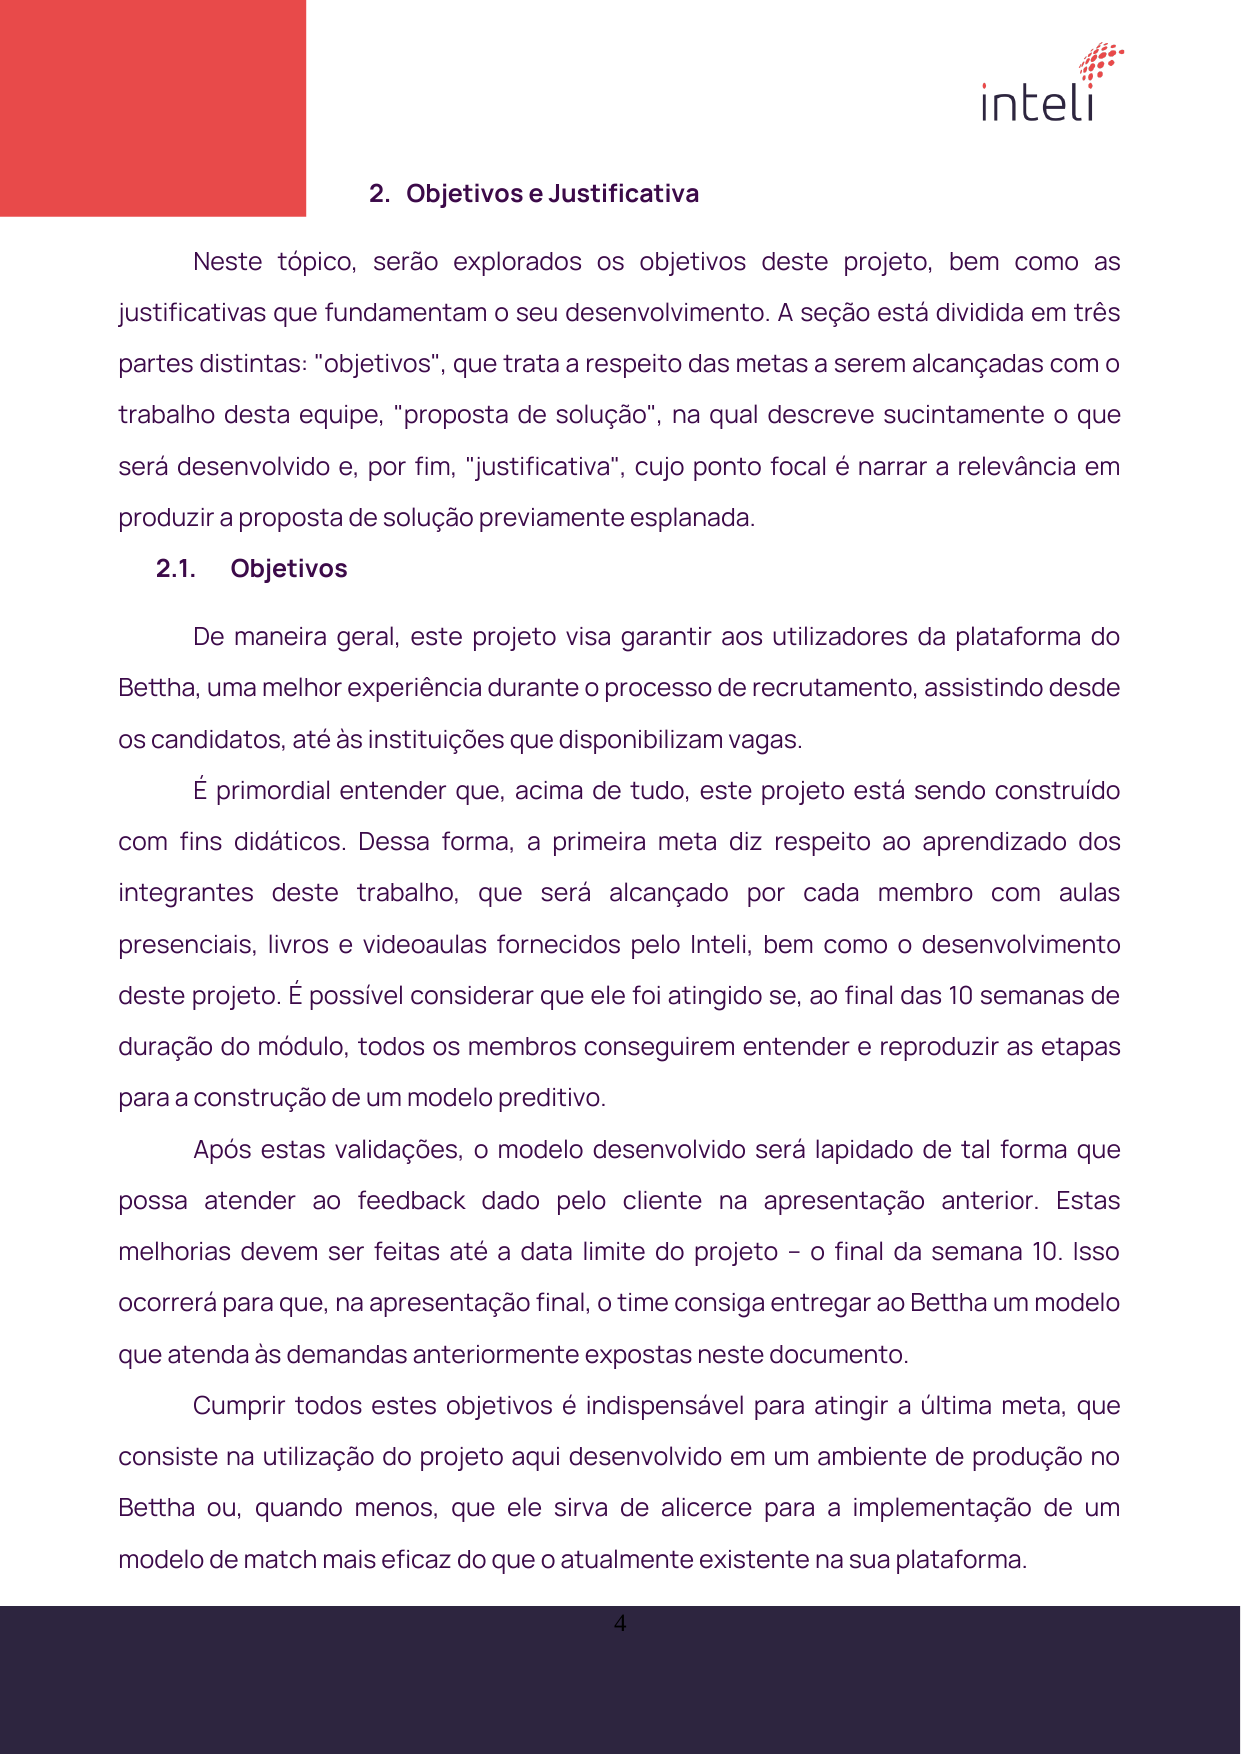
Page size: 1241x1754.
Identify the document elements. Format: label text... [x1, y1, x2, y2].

text Cumprir todos estes objetivos é indispensável para atingir a última meta, que consiste na utilização do projeto aqui desenvolvido em um ambiente de produção no Bettha ou, quando menos, que ele sirva de alicerce para a implementação de um modelo de match mais eficaz do que o atualmente existente na sua plataforma. [118, 1388, 1122, 1576]
text Após estas validações, o modelo desenvolvido será lapidado de tal forma que possa atender ao feedback dado pelo cliente na apresentação anterior. Estas melhorias devem ser feitas até a data limite do projeto – o final da semana 10. Isso ocorrerá para que, na apresentação final, o time consiga entregar ao Bettha um modelo que atenda às demandas anteriormente expostas neste documento. [118, 1131, 1122, 1371]
list Objetivos e Justificativa [156, 176, 1122, 210]
text De maneira geral, este projeto visa garantir aos utilizadores da plataforma do Bettha, uma melhor experiência durante o processo de recrutamento, assistindo desde os candidatos, até às instituições que disponibilizam vagas. [118, 619, 1122, 756]
picture [0, 1606, 1241, 1754]
list Objetivos [156, 551, 1122, 585]
picture [0, 0, 307, 217]
picture [982, 42, 1125, 121]
text É primordial entender que, acima de tudo, este projeto está sendo construído com fins didáticos. Dessa forma, a primeira meta diz respeito ao aprendizado dos integrantes deste trabalho, que será alcançado por cada membro com aulas presenciais, livros e videoaulas fornecidos pelo Inteli, bem como o desenvolvimento deste projeto. É possível considerar que ele foi atingido se, ao final das 10 semanas de duração do módulo, todos os membros conseguirem entender e reproduzir as etapas para a construção de um modelo preditivo. [118, 773, 1122, 1114]
text Neste tópico, serão explorados os objetivos deste projeto, bem como as justificativas que fundamentam o seu desenvolvimento. A seção está dividida em três partes distintas: "objetivos", que trata a respeito das metas a serem alcançadas com o trabalho desta equipe, "proposta de solução", na qual descreve sucintamente o que será desenvolvido e, por fim, "justificativa", cujo ponto focal é narrar a relevância em produzir a proposta de solução previamente esplanada. [118, 243, 1122, 534]
